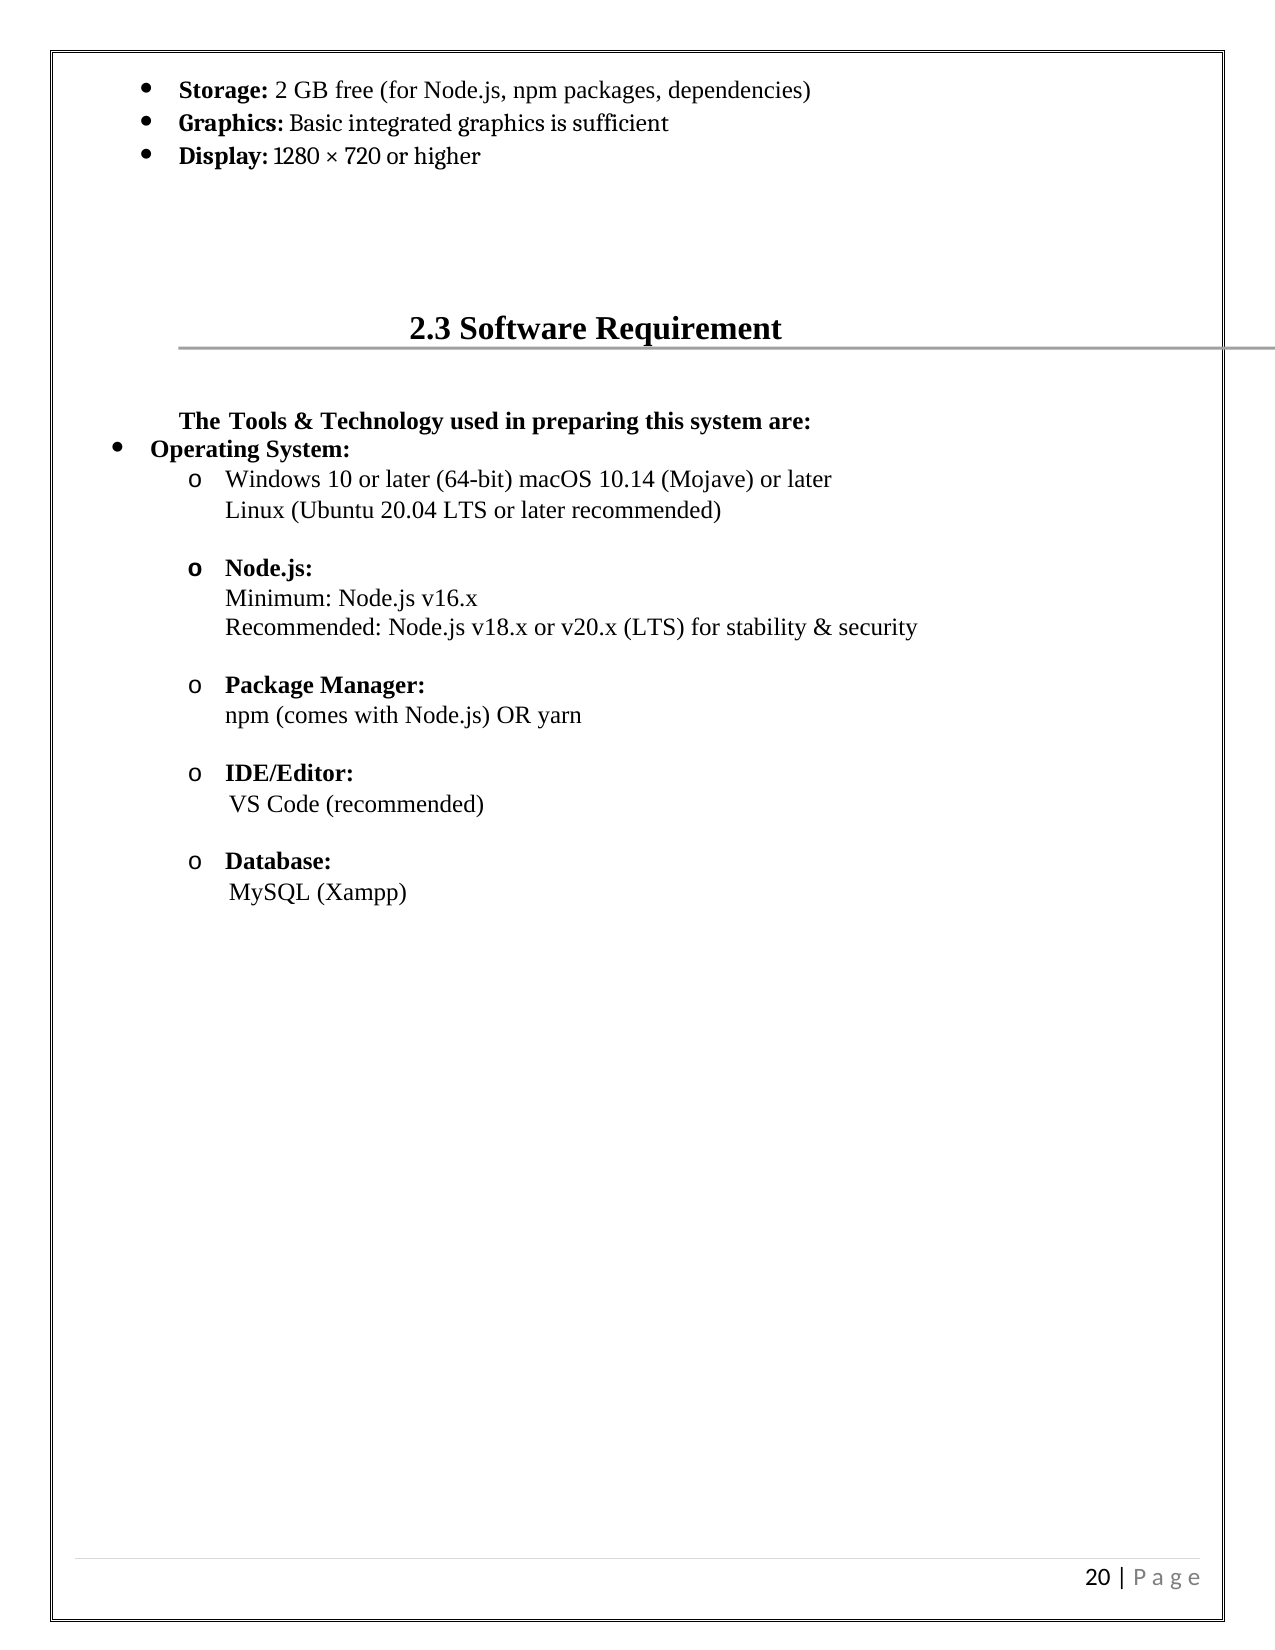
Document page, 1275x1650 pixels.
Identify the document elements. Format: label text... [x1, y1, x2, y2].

list MySQL (Xampp) [178, 877, 1116, 906]
list Windows 10 or later (64-bit) macOS 10.14 (Mojave) or later [187, 464, 1116, 495]
list The Tools & Technology used in preparing this system are: [178, 406, 1116, 434]
list Display: 1280 × 720 or higher [141, 142, 1116, 171]
list IDE/Editor: [187, 758, 1116, 789]
list Database: [187, 846, 1116, 877]
list Package Manager: [187, 670, 1116, 701]
text 2.3 Software Requirement [75, 308, 1116, 347]
list Recommended: Node.js v18.x or v20.x (LTS) for stability & security [178, 612, 1116, 641]
list Storage: 2 GB free (for Node.js, npm packages, dependencies) [141, 75, 1116, 105]
list Operating System: [112, 434, 1116, 464]
list npm (comes with Node.js) OR yarn [178, 701, 1116, 729]
list Graphics: Basic integrated graphics is sufficient [141, 109, 1116, 138]
list Minimum: Node.js v16.x [178, 583, 1116, 612]
list VS Code (recommended) [178, 789, 1116, 818]
list Node.js: [187, 553, 1116, 583]
list Linux (Ubuntu 20.04 LTS or later recommended) [178, 495, 1116, 524]
